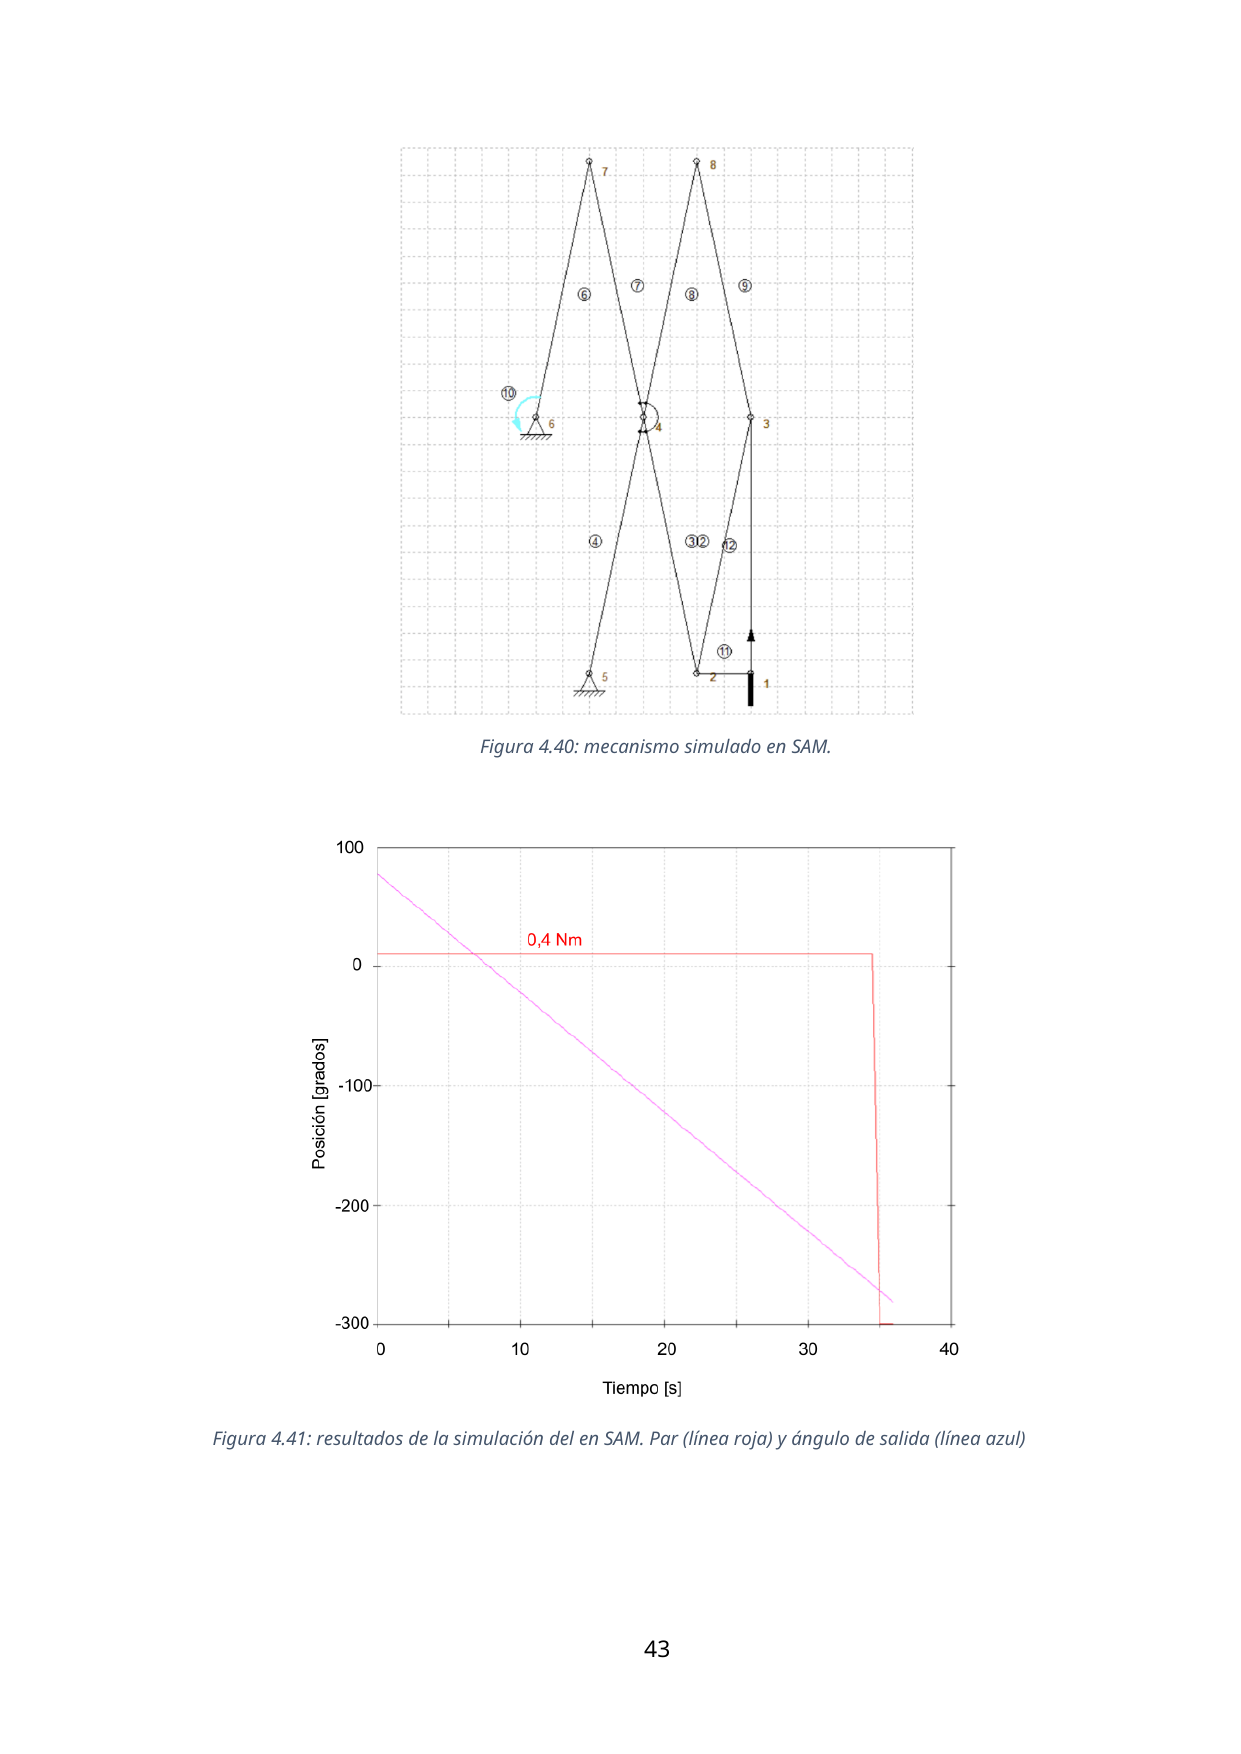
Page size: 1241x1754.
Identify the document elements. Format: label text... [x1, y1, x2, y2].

picture [400, 147, 914, 715]
picture [307, 780, 1008, 1407]
